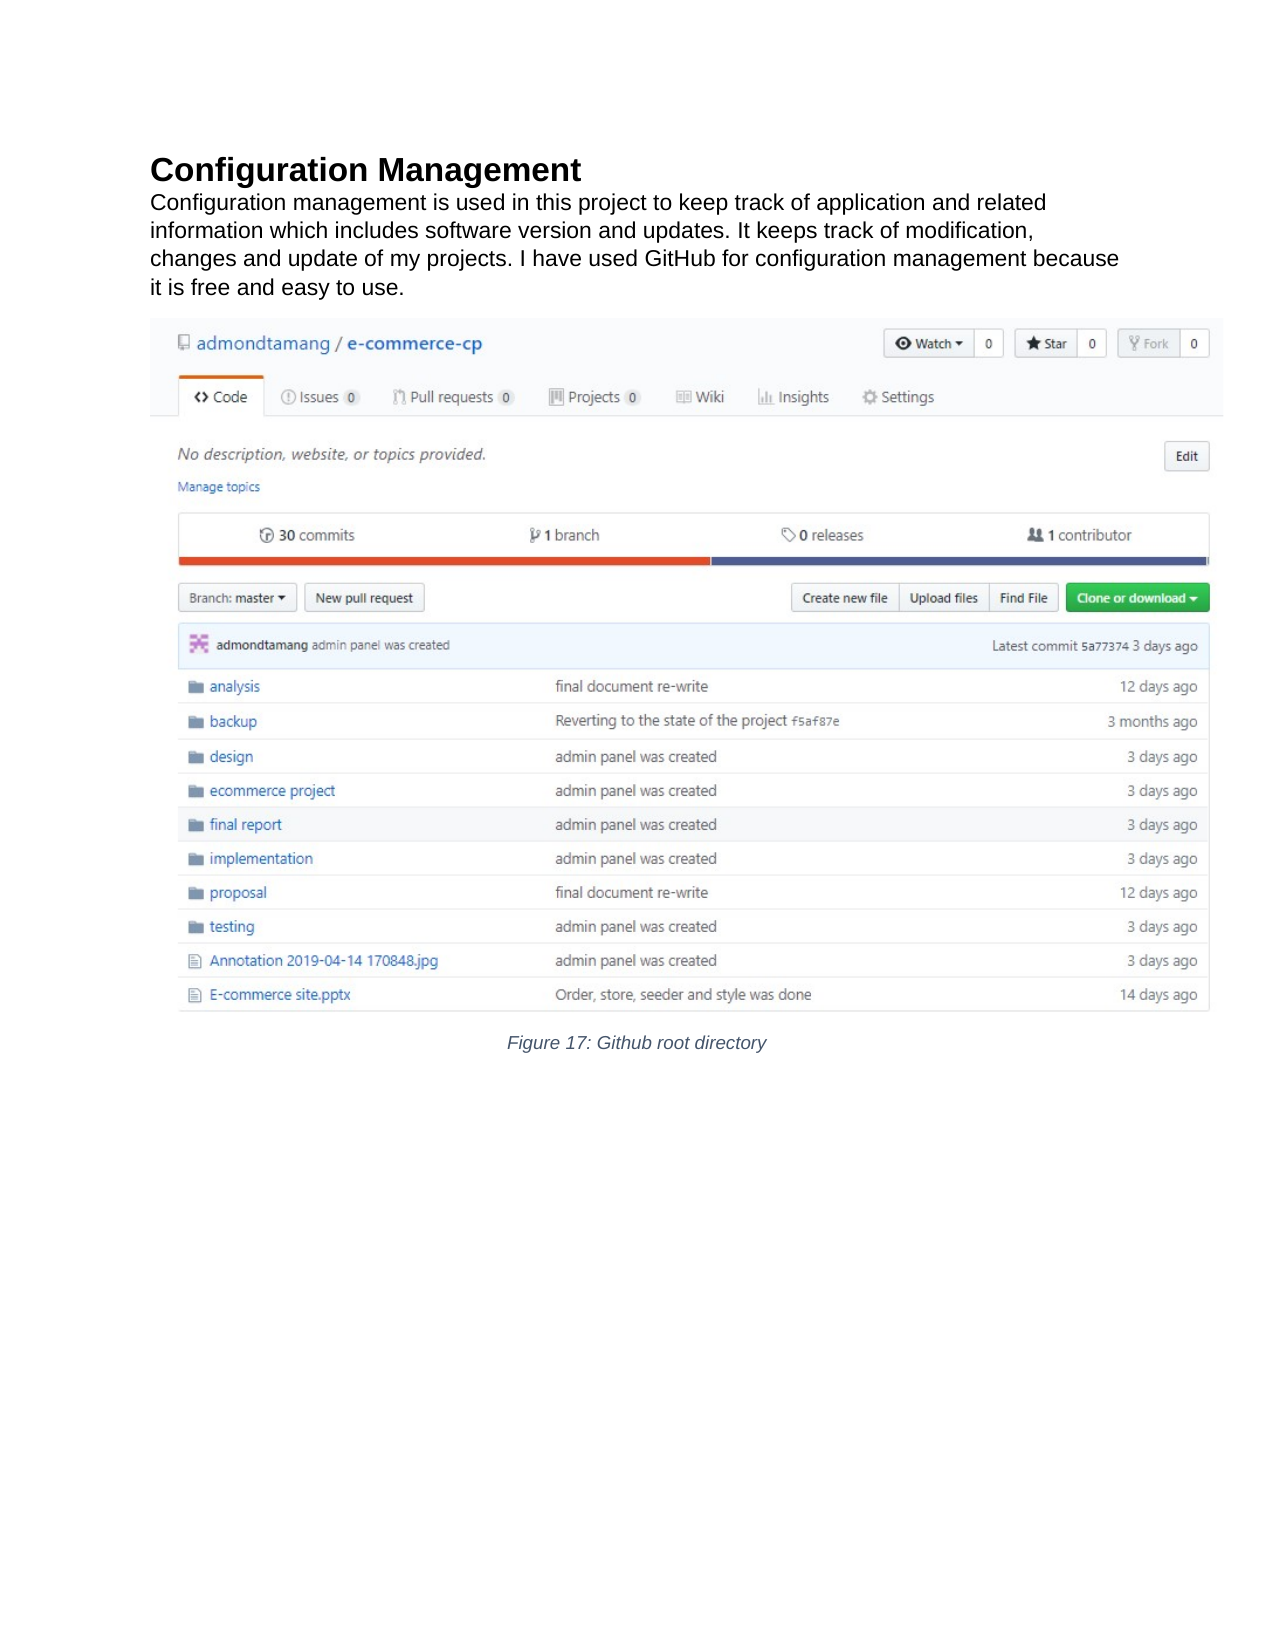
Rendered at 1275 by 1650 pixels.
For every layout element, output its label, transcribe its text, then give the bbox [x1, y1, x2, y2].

text Configuration management is used in this project to keep track of application and related information which includes software version and updates. It keeps track of modification, changes and update of my projects. I have used GitHub for configuration management because it is free and easy to use. [150, 188, 1125, 300]
picture [150, 318, 1224, 1014]
subtitle Configuration Management [150, 150, 1125, 188]
